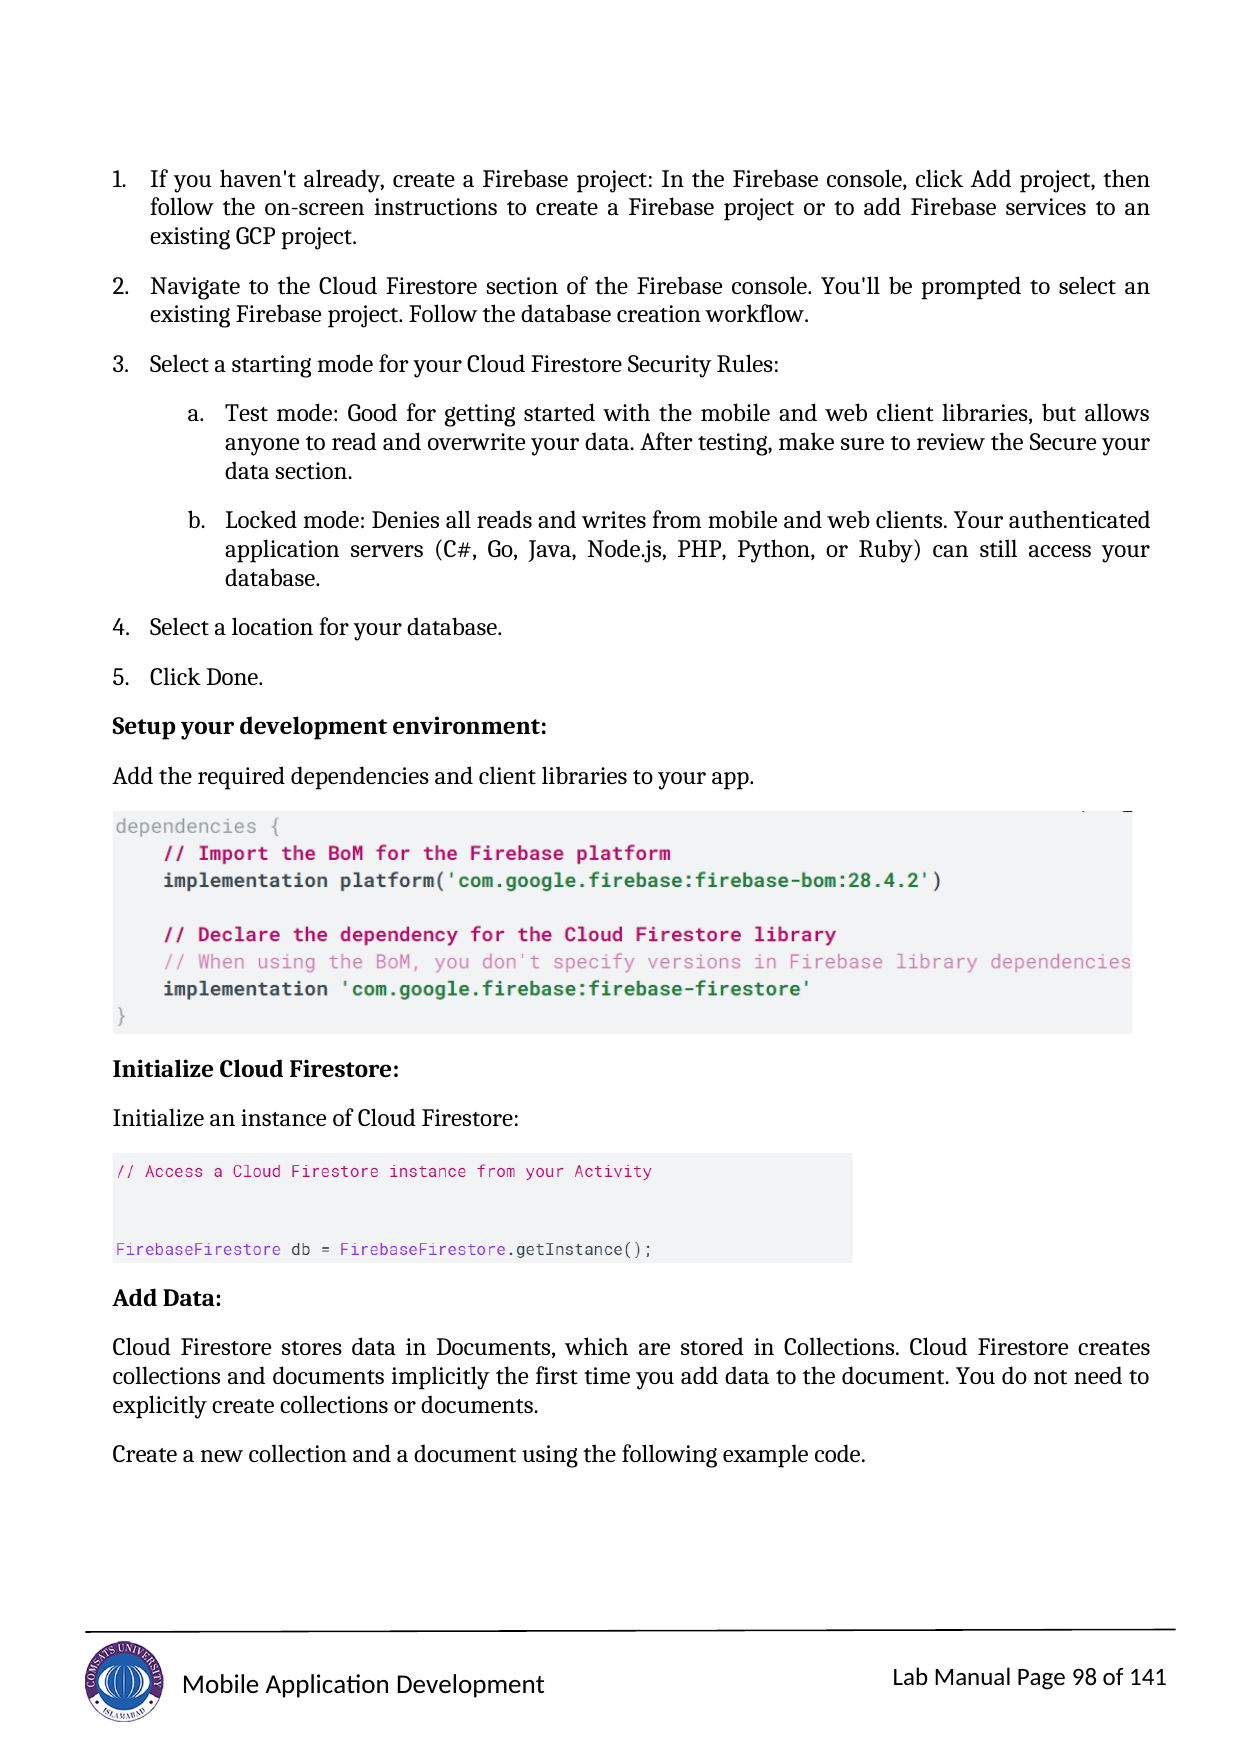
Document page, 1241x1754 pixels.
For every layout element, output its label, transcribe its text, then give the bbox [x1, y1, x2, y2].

list If you haven't already, create a Firebase project: In the Firebase console, click Add project, then follow the on-screen instructions to create a Firebase project or to add Firebase services to an existing GCP project. [112, 164, 1152, 251]
text Initialize an instance of Cloud Firestore: [112, 1104, 1152, 1133]
picture [112, 811, 1133, 1034]
list Select a location for your database. [112, 613, 1152, 642]
text Cloud Firestore stores data in Documents, which are stored in Collections. Cloud Firestore creates collections and documents implicitly the first time you add data to the document. You do not need to explicitly create collections or documents. [112, 1333, 1152, 1419]
list Click Done. [112, 663, 1152, 691]
picture [112, 1153, 853, 1263]
subtitle Initialize Cloud Firestore: [112, 1055, 1240, 1083]
list Test mode: Good for getting started with the mobile and web client libraries, but allows anyone to read and overwrite your data. After testing, make sure to review the Secure your data section. [187, 399, 1152, 486]
list Select a starting mode for your Cloud Firestore Security Rules: [112, 350, 1152, 378]
subtitle Add Data: [112, 1284, 1240, 1312]
text Create a new collection and a document using the following example code. [112, 1440, 1152, 1469]
picture [85, 1641, 165, 1722]
text Add the required dependencies and client libraries to your app. [112, 762, 1152, 790]
list Locked mode: Denies all reads and writes from mobile and web clients. Your authenticated application servers (C#, Go, Java, Node.js, PHP, Python, or Ruby) can still access your database. [187, 506, 1152, 592]
list Navigate to the Cloud Firestore section of the Firebase console. You'll be prompted to select an existing Firebase project. Follow the database creation workflow. [112, 272, 1152, 329]
subtitle Setup your development environment: [112, 712, 1240, 741]
